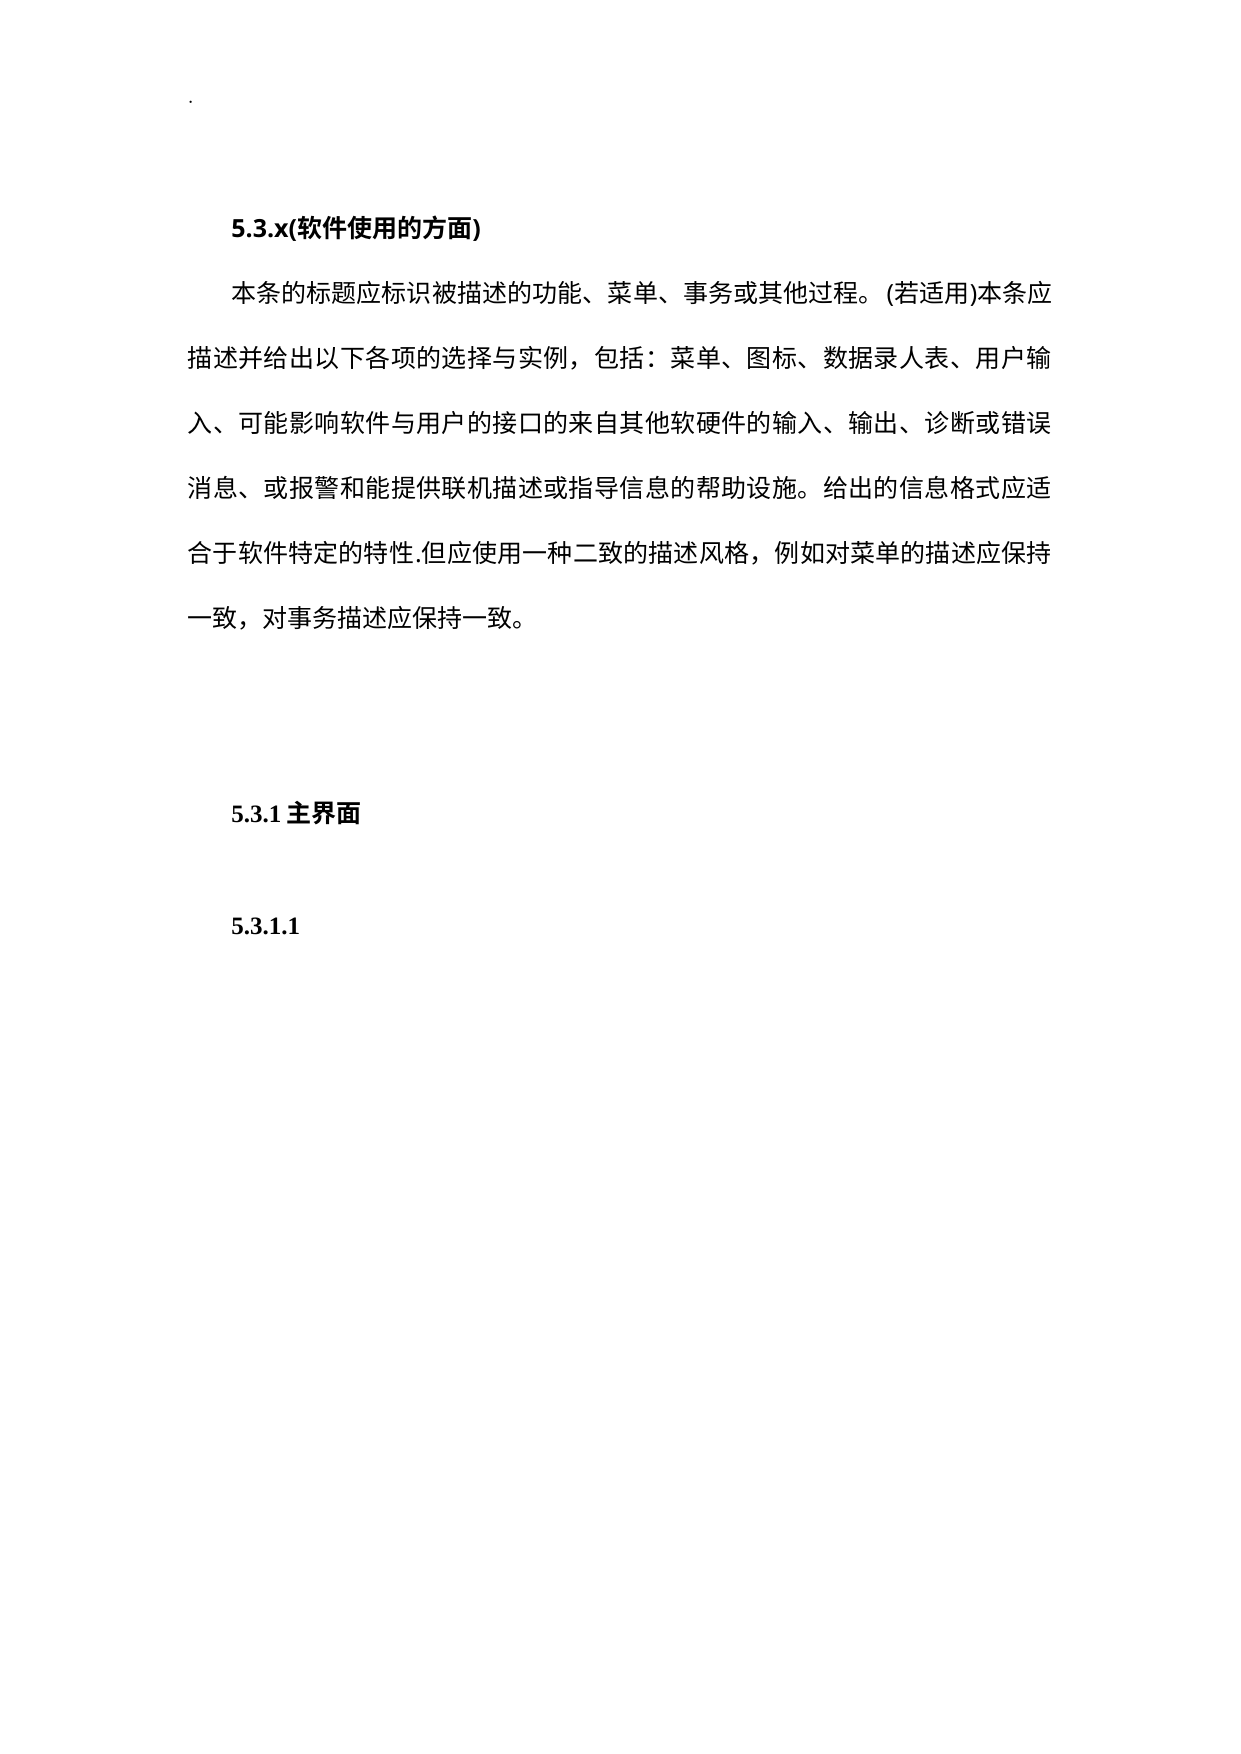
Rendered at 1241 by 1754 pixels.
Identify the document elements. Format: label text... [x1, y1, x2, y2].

text 本条的标题应标识被描述的功能、菜单、事务或其他过程。(若适用)本条应描述并给出以下各项的选择与实例，包括：菜单、图标、数据录人表、用户输入、可能影响软件与用户的接口的来自其他软硬件的输入、输出、诊断或错误消息、或报警和能提供联机描述或指导信息的帮助设施。给出的信息格式应适合于软件特定的特性.但应使用一种二致的描述风格，例如对菜单的描述应保持一致，对事务描述应保持一致。 [187, 259, 1053, 649]
text 5.3.1主界面 [187, 779, 1053, 844]
text 5.3.x(软件使用的方面) [187, 194, 1053, 259]
text 5.3.1.1 [187, 909, 1053, 942]
